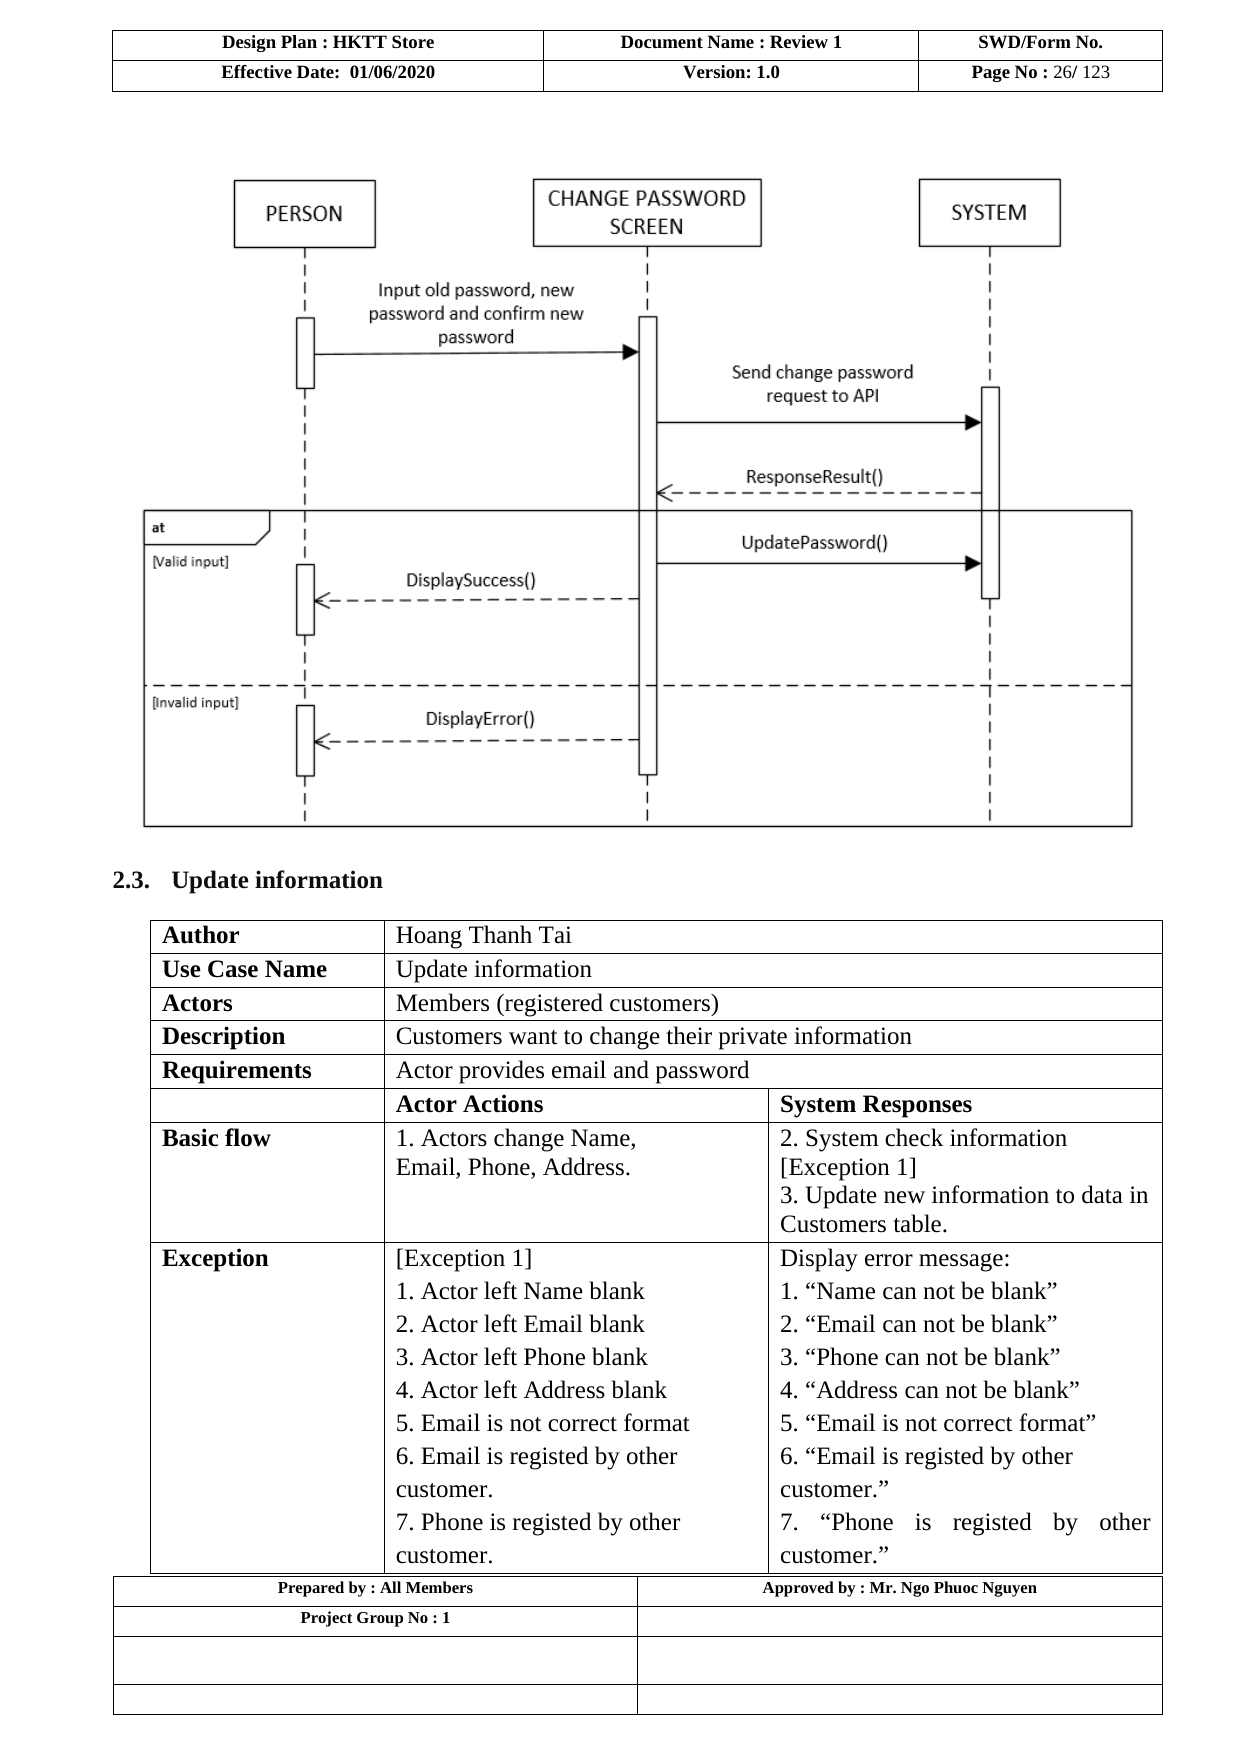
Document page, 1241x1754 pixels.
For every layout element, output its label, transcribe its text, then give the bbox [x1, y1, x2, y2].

table_header Author [151, 921, 384, 953]
table_cell Display error message: 1. “Name can not be blank” 2. “Email can not be blank” 3. “Phone can not be blank” 4. “Address can not be blank” 5. “Email is not correct format” 6. “Email is registed by other customer.” 7. “Phone is registed by other customer.” [769, 1243, 1162, 1572]
table_header Hoang Thanh Tai [385, 921, 1162, 953]
table_cell [151, 1089, 384, 1122]
table_cell Basic flow [151, 1123, 384, 1242]
table_cell Members (registered customers) [385, 988, 1162, 1020]
table_cell 2. System check information [Exception 1] 3. Update new information to data in Customers table. [769, 1123, 1162, 1242]
list Update information [112, 866, 1162, 894]
picture [112, 147, 1163, 853]
table_cell Customers want to change their private information [385, 1021, 1162, 1054]
table_cell Requirements [151, 1055, 384, 1088]
table_cell Description [151, 1021, 384, 1054]
table_cell Actors [151, 988, 384, 1020]
table_cell Actor Actions [385, 1089, 768, 1122]
table_cell Exception [151, 1243, 384, 1572]
table_cell Use Case Name [151, 954, 384, 987]
table_cell 1. Actors change Name, Email, Phone, Address. [385, 1123, 768, 1242]
table_cell Update information [385, 954, 1162, 987]
table_cell System Responses [769, 1089, 1162, 1122]
table_cell [Exception 1] 1. Actor left Name blank 2. Actor left Email blank 3. Actor left Phone blank 4. Actor left Address blank 5. Email is not correct format 6. Email is registed by other customer. 7. Phone is registed by other customer. [385, 1243, 768, 1572]
table_cell Actor provides email and password [385, 1055, 1162, 1088]
